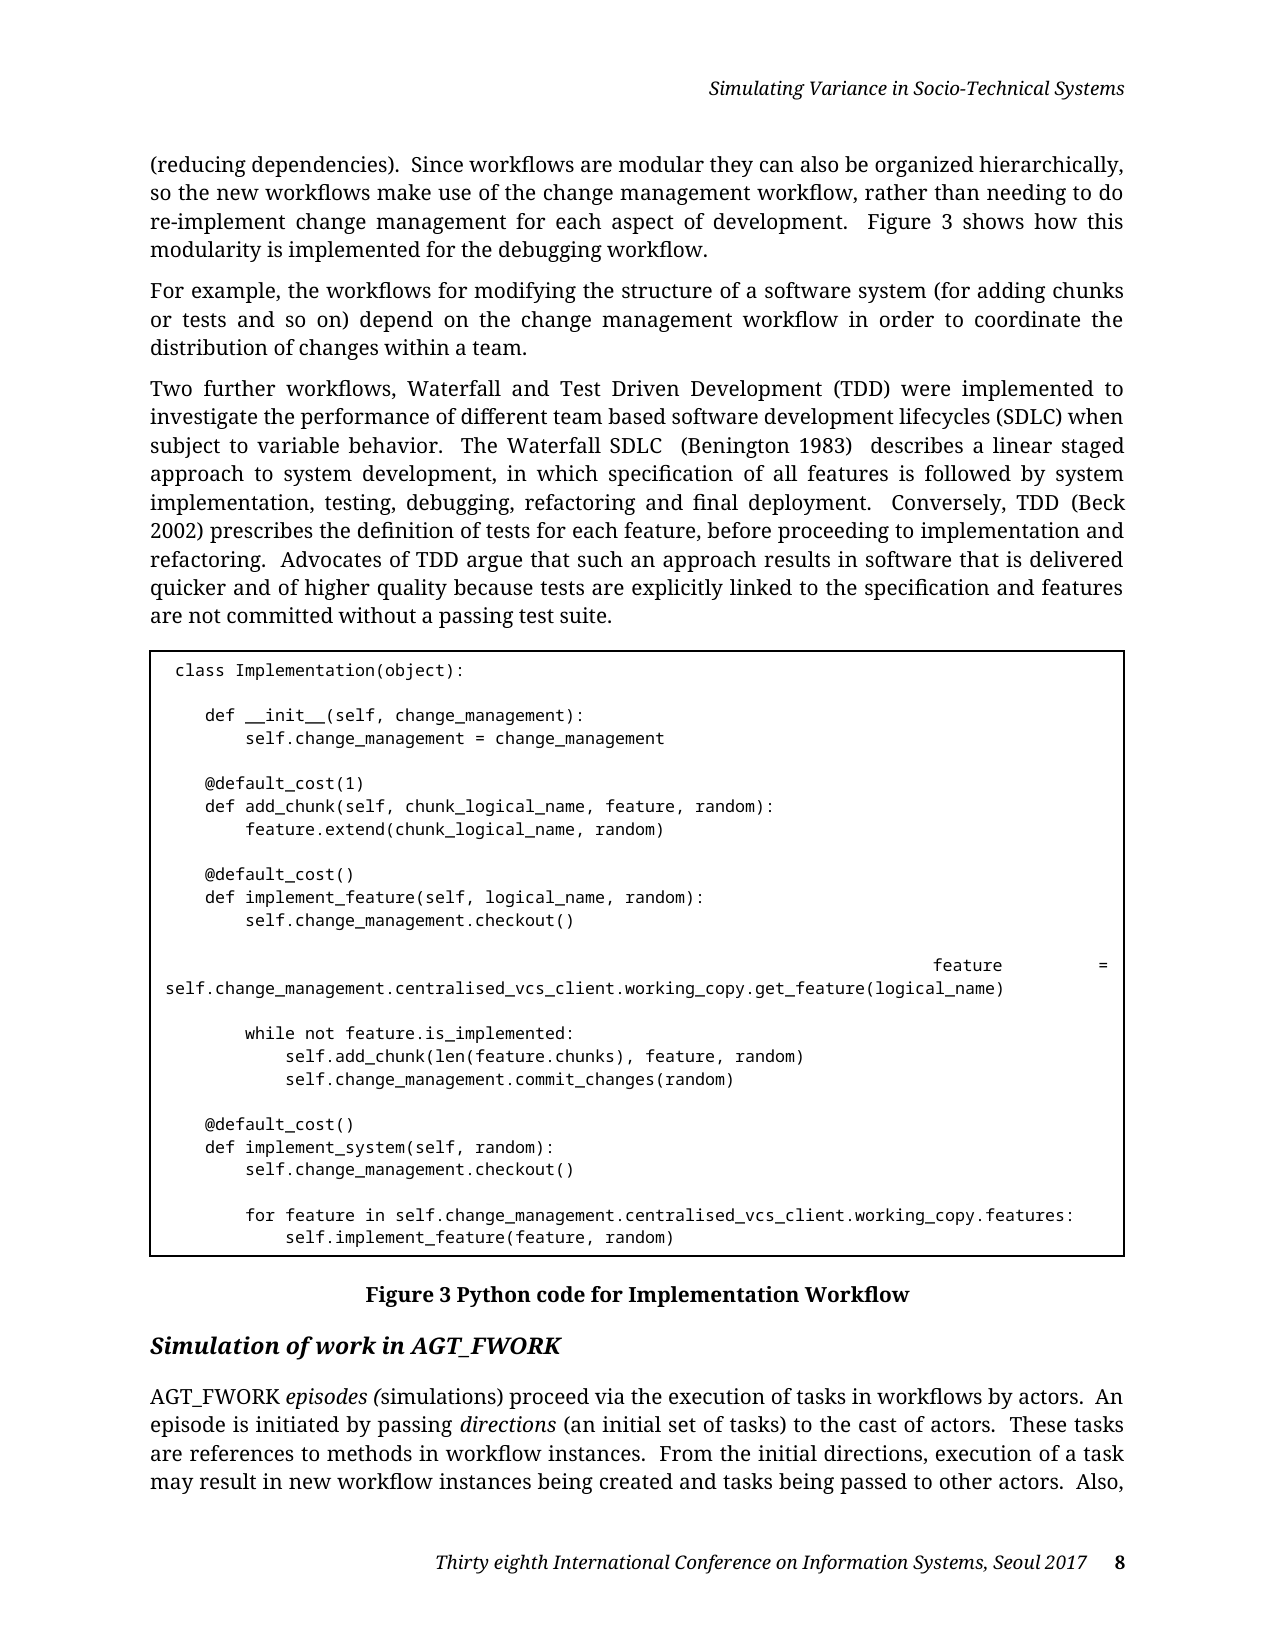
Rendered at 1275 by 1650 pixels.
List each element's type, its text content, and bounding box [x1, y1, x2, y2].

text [150, 150, 1125, 264]
text Two further workflows, Waterfall and Test Driven Development (TDD) were implemented to investigate the performance of different team based software development lifecycles (SDLC) when subject to variable behavior. The Waterfall SDLC (Benington 1983) describes a linear staged approach to system development, in which specification of all features is followed by system implementation, testing, debugging, refactoring and final deployment. Conversely, TDD (Beck 2002) prescribes the definition of tests for each feature, before proceeding to implementation and refactoring. Advocates of TDD argue that such an approach results in software that is delivered quicker and of higher quality because tests are explicitly linked to the specification and features are not committed without a passing test suite. [150, 374, 1125, 630]
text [150, 1382, 1125, 1496]
text For example, the workflows for modifying the structure of a software system (for adding chunks or tests and so on) depend on the change management workflow in order to coordinate the distribution of changes within a team. [150, 276, 1125, 362]
text Figure 3 Python code for Implementation Workflow [150, 1281, 1125, 1309]
subtitle Simulation of work in AGT_FWORK [150, 1330, 1125, 1361]
